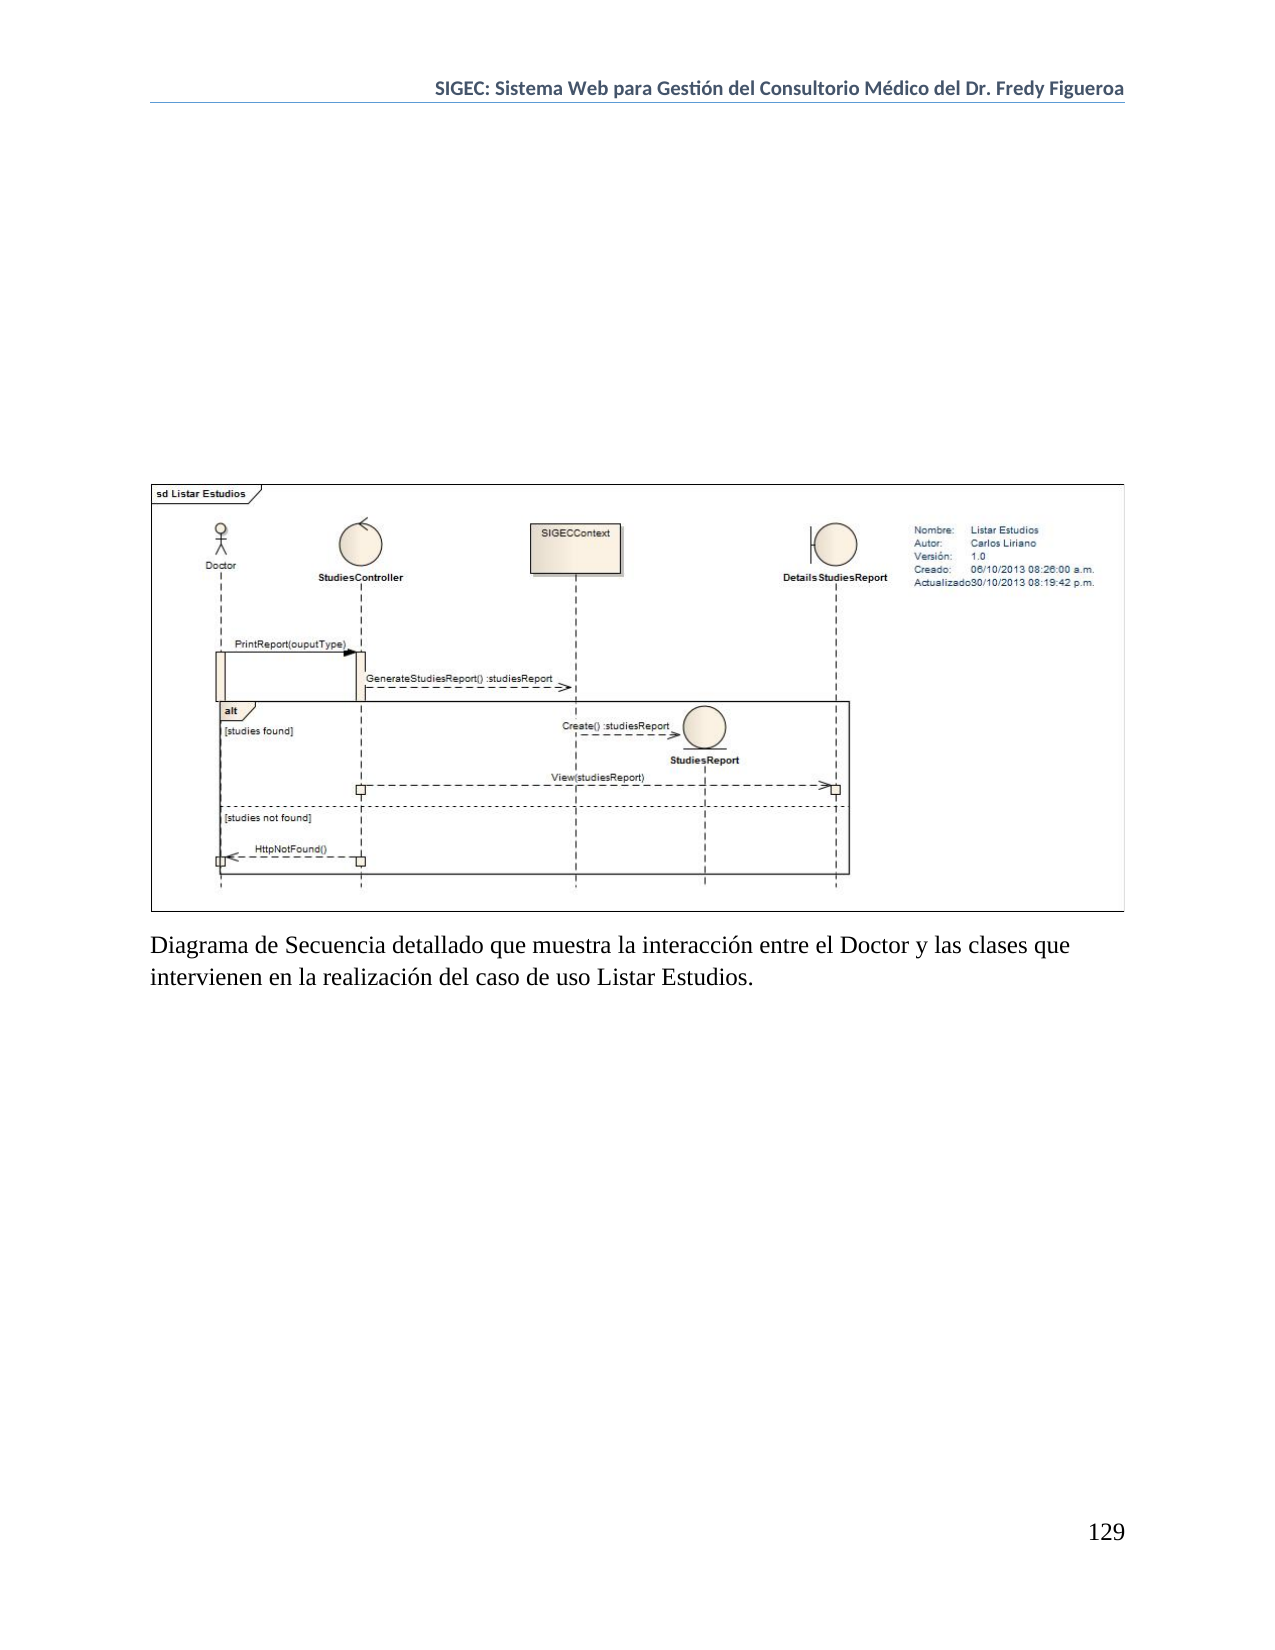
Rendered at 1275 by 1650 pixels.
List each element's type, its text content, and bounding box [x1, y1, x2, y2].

picture [150, 483, 1125, 912]
text Diagrama de Secuencia detallado que muestra la interacción entre el Doctor y las clases que intervienen en la realización del caso de uso Listar Estudios. [150, 931, 1125, 990]
